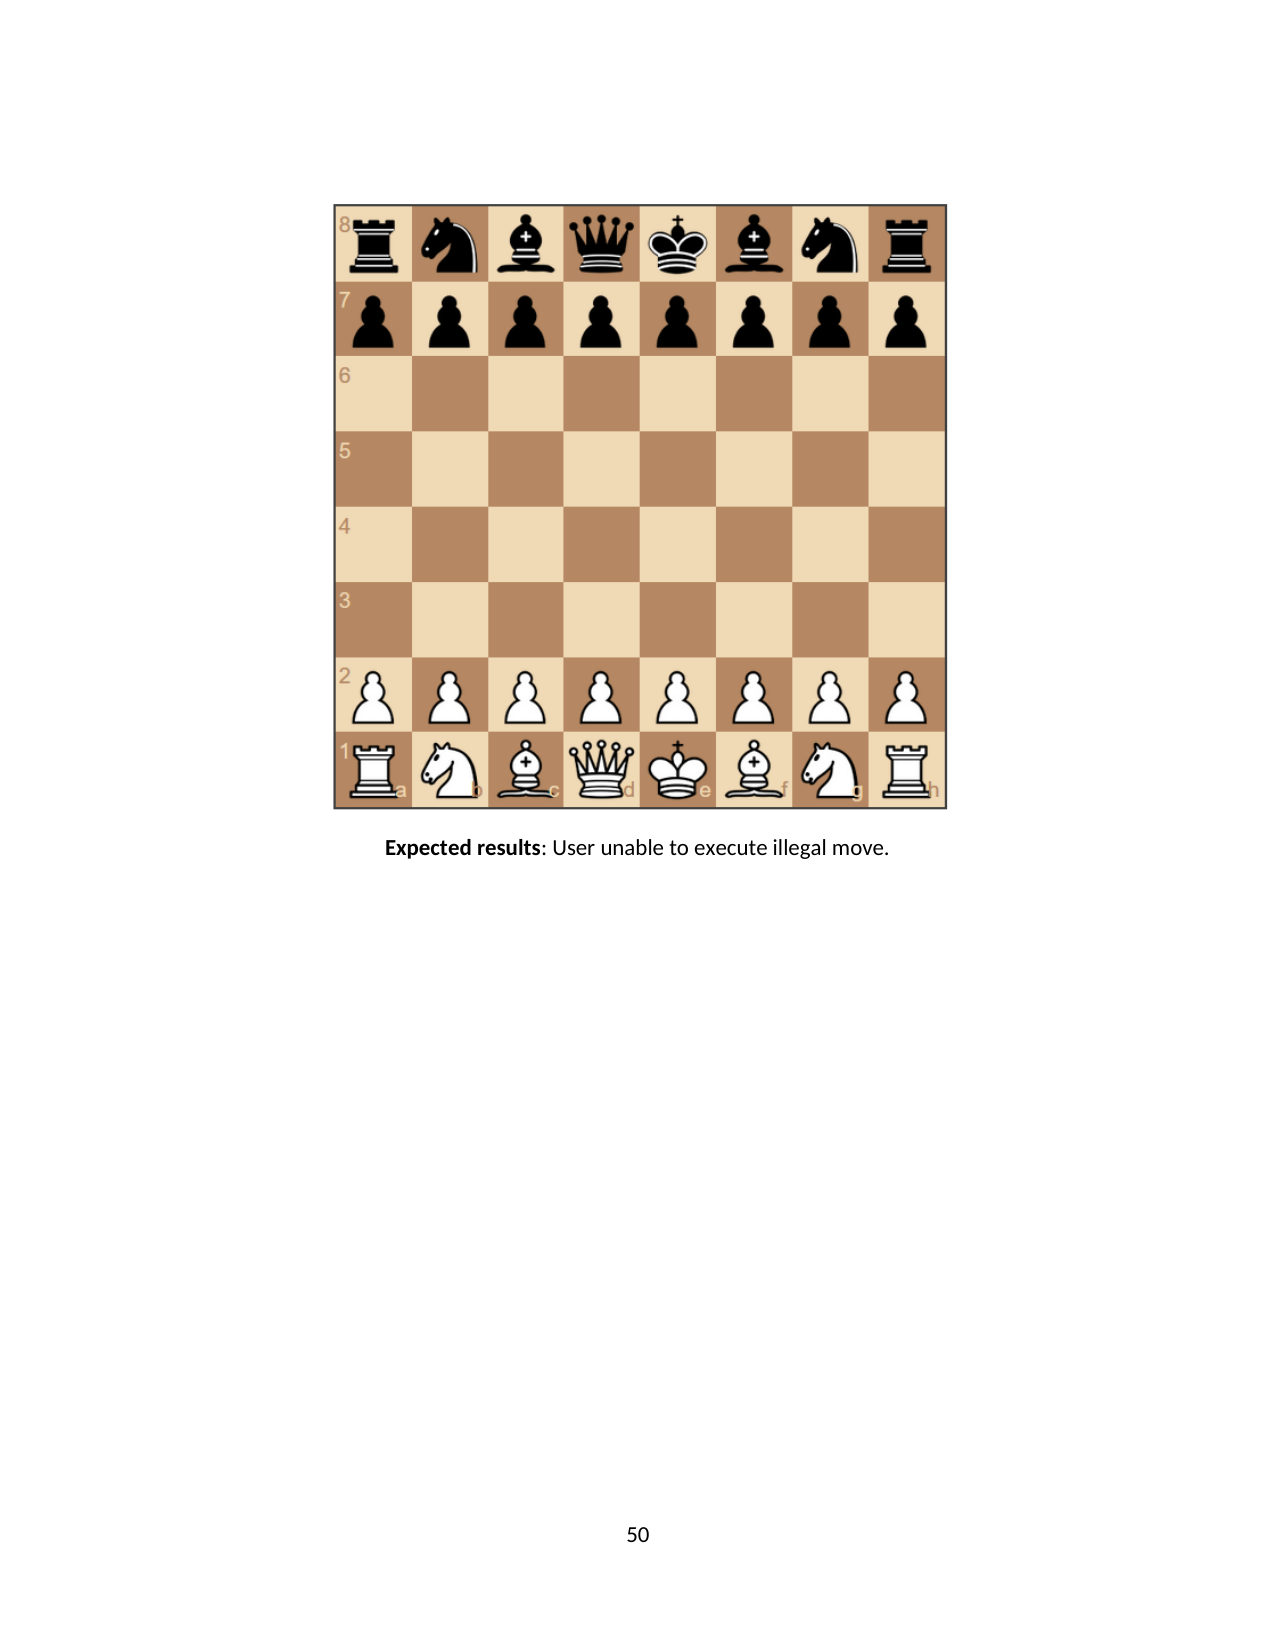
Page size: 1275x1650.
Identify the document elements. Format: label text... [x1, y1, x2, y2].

text Expected results: User unable to execute illegal move. [177, 833, 1098, 861]
picture [321, 194, 954, 815]
